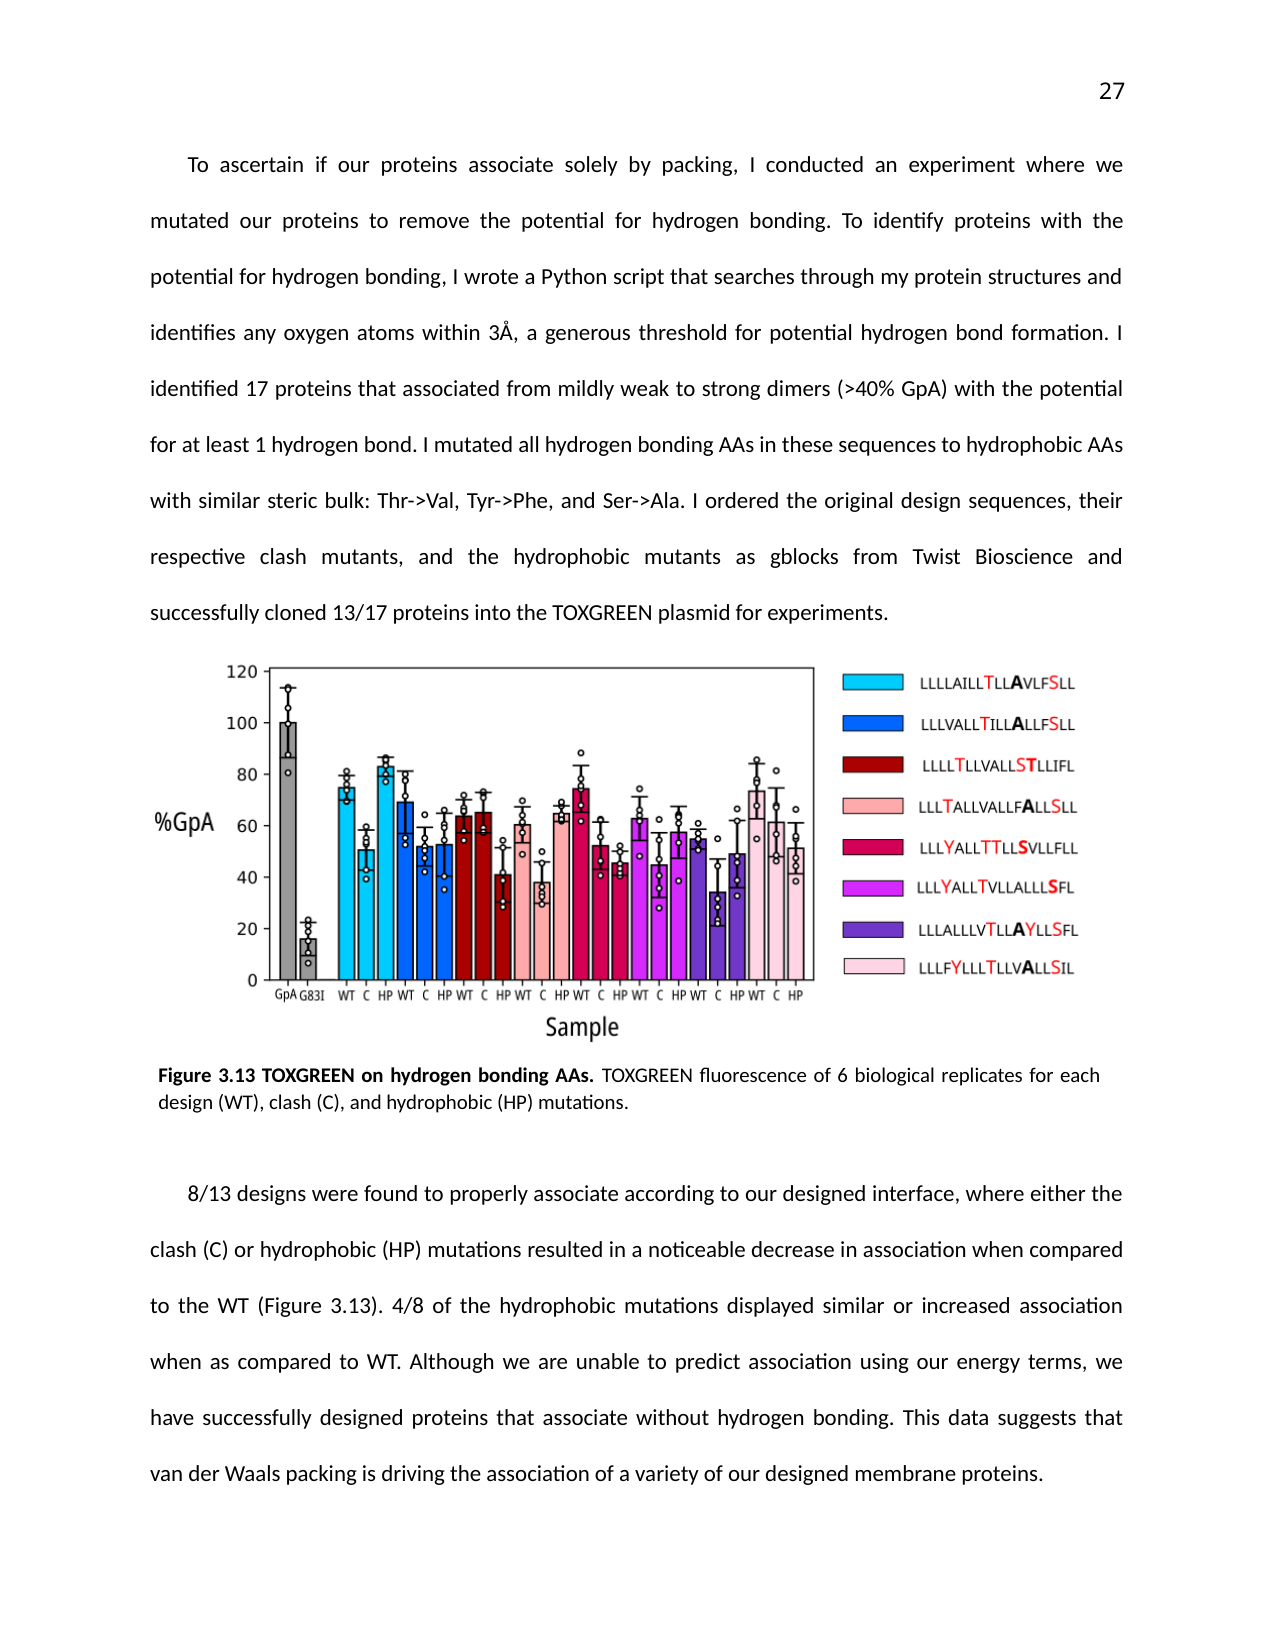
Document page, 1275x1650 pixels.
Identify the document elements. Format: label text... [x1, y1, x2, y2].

text To ascertain if our proteins associate solely by packing, I conducted an experiment where we mutated our proteins to remove the potential for hydrogen bonding. To identify proteins with the potential for hydrogen bonding, I wrote a Python script that searches through my protein structures and identifies any oxygen atoms within 3Å, a generous threshold for potential hydrogen bond formation. I identified 17 proteins that associated from mildly weak to strong dimers (>40% GpA) with the potential for at least 1 hydrogen bond. I mutated all hydrogen bonding AAs in these sequences to hydrophobic AAs with similar steric bulk: Thr->Val, Tyr->Phe, and Ser->Ala. I ordered the original design sequences, their respective clash mutants, and the hydrophobic mutants as gblocks from Twist Bioscience and successfully cloned 13/17 proteins into the TOXGREEN plasmid for experiments. [150, 150, 1125, 626]
picture [143, 631, 1119, 1059]
